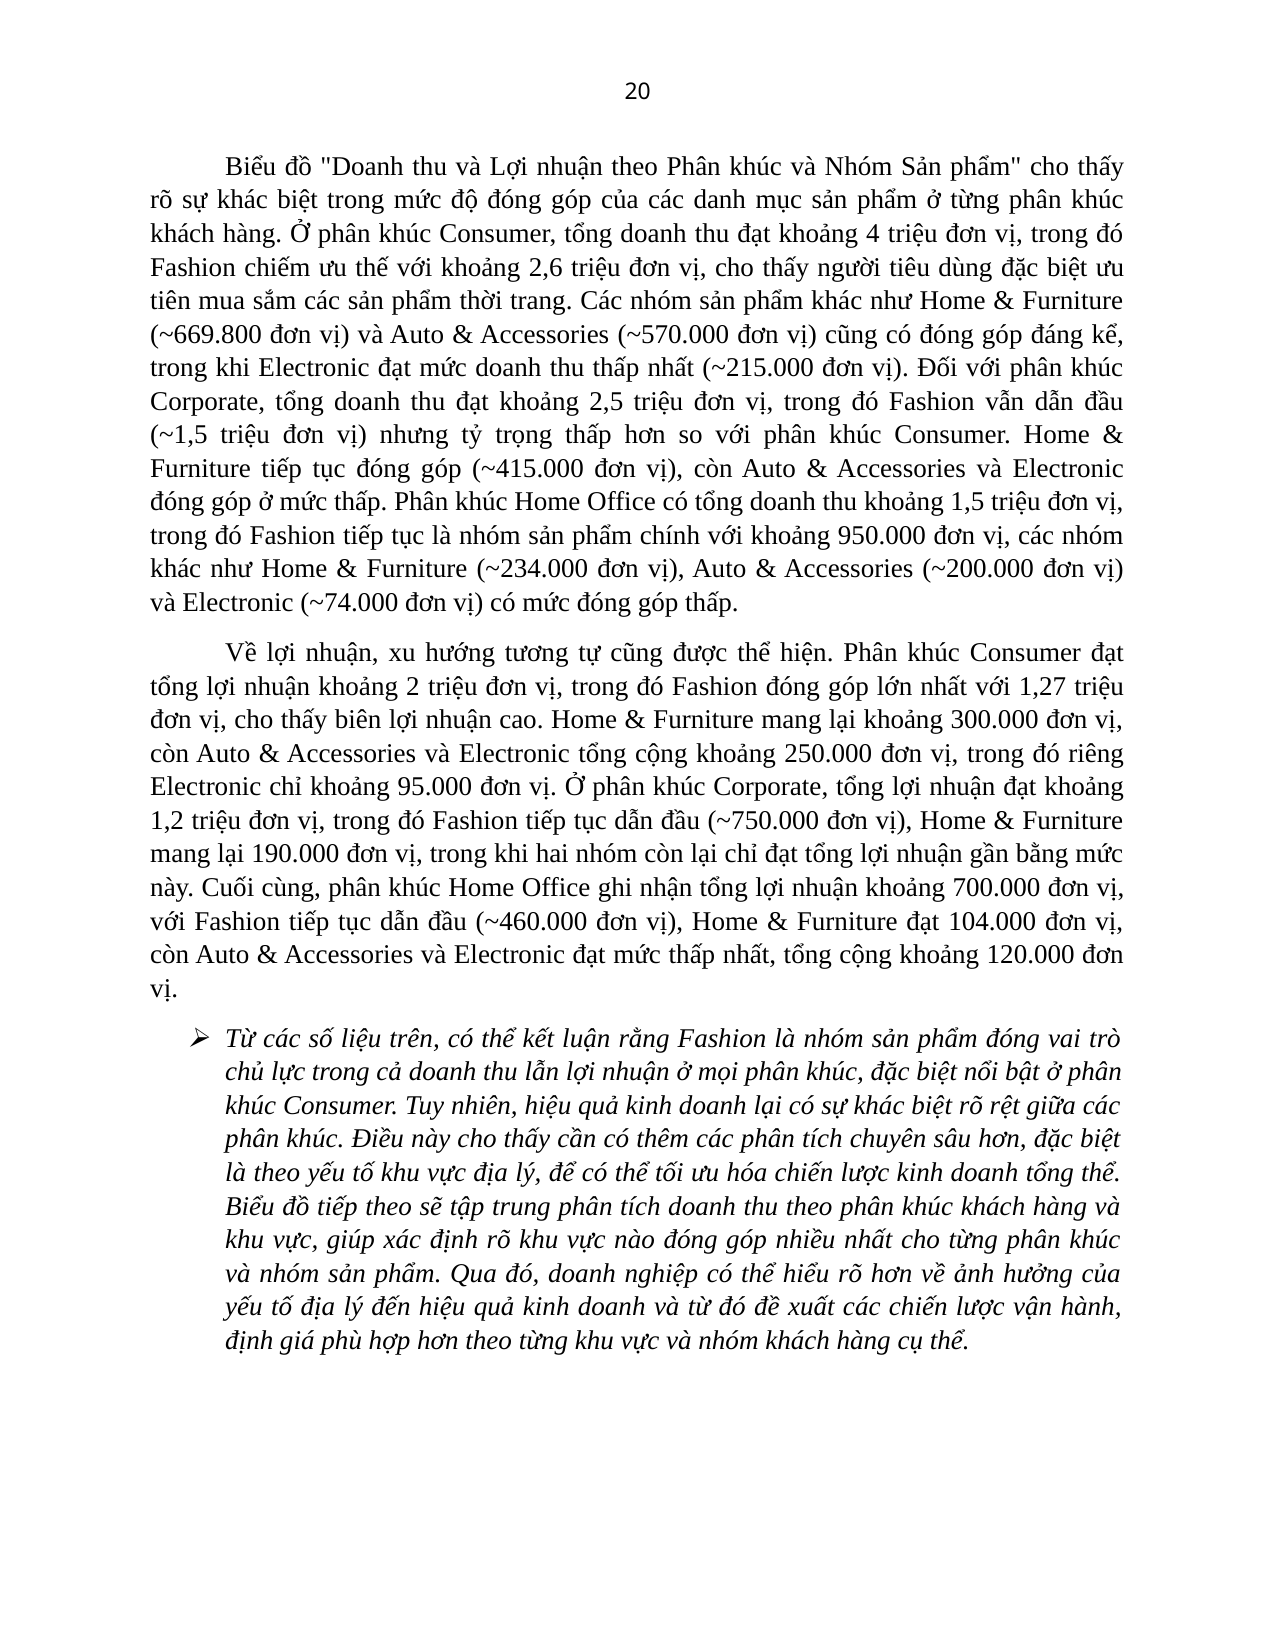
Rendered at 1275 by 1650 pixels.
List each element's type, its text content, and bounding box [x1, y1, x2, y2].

list Từ các số liệu trên, có thể kết luận rằng Fashion là nhóm sản phẩm đóng vai trò chủ lực trong cả doanh thu lẫn lợi nhuận ở mọi phân khúc, đặc biệt nổi bật ở phân khúc Consumer. Tuy nhiên, hiệu quả kinh doanh lại có sự khác biệt rõ rệt giữa các phân khúc. Điều này cho thấy cần có thêm các phân tích chuyên sâu hơn, đặc biệt là theo yếu tố khu vực địa lý, để có thể tối ưu hóa chiến lược kinh doanh tổng thể. Biểu đồ tiếp theo sẽ tập trung phân tích doanh thu theo phân khúc khách hàng và khu vực, giúp xác định rõ khu vực nào đóng góp nhiều nhất cho từng phân khúc và nhóm sản phẩm. Qua đó, doanh nghiệp có thể hiểu rõ hơn về ảnh hưởng của yếu tố địa lý đến hiệu quả kinh doanh và từ đó đề xuất các chiến lược vận hành, định giá phù hợp hơn theo từng khu vực và nhóm khách hàng cụ thể. [187, 1022, 1125, 1355]
text Về lợi nhuận, xu hướng tương tự cũng được thể hiện. Phân khúc Consumer đạt tổng lợi nhuận khoảng 2 triệu đơn vị, trong đó Fashion đóng góp lớn nhất với 1,27 triệu đơn vị, cho thấy biên lợi nhuận cao. Home & Furniture mang lại khoảng 300.000 đơn vị, còn Auto & Accessories và Electronic tổng cộng khoảng 250.000 đơn vị, trong đó riêng Electronic chỉ khoảng 95.000 đơn vị. Ở phân khúc Corporate, tổng lợi nhuận đạt khoảng 1,2 triệu đơn vị, trong đó Fashion tiếp tục dẫn đầu (~750.000 đơn vị), Home & Furniture mang lại 190.000 đơn vị, trong khi hai nhóm còn lại chỉ đạt tổng lợi nhuận gần bằng mức này. Cuối cùng, phân khúc Home Office ghi nhận tổng lợi nhuận khoảng 700.000 đơn vị, với Fashion tiếp tục dẫn đầu (~460.000 đơn vị), Home & Furniture đạt 104.000 đơn vị, còn Auto & Accessories và Electronic đạt mức thấp nhất, tổng cộng khoảng 120.000 đơn vị. [150, 636, 1125, 1003]
text Biểu đồ "Doanh thu và Lợi nhuận theo Phân khúc và Nhóm Sản phẩm" cho thấy rõ sự khác biệt trong mức độ đóng góp của các danh mục sản phẩm ở từng phân khúc khách hàng. Ở phân khúc Consumer, tổng doanh thu đạt khoảng 4 triệu đơn vị, trong đó Fashion chiếm ưu thế với khoảng 2,6 triệu đơn vị, cho thấy người tiêu dùng đặc biệt ưu tiên mua sắm các sản phẩm thời trang. Các nhóm sản phẩm khác như Home & Furniture (~669.800 đơn vị) và Auto & Accessories (~570.000 đơn vị) cũng có đóng góp đáng kể, trong khi Electronic đạt mức doanh thu thấp nhất (~215.000 đơn vị). Đối với phân khúc Corporate, tổng doanh thu đạt khoảng 2,5 triệu đơn vị, trong đó Fashion vẫn dẫn đầu (~1,5 triệu đơn vị) nhưng tỷ trọng thấp hơn so với phân khúc Consumer. Home & Furniture tiếp tục đóng góp (~415.000 đơn vị), còn Auto & Accessories và Electronic đóng góp ở mức thấp. Phân khúc Home Office có tổng doanh thu khoảng 1,5 triệu đơn vị, trong đó Fashion tiếp tục là nhóm sản phẩm chính với khoảng 950.000 đơn vị, các nhóm khác như Home & Furniture (~234.000 đơn vị), Auto & Accessories (~200.000 đơn vị) và Electronic (~74.000 đơn vị) có mức đóng góp thấp. [150, 150, 1125, 617]
